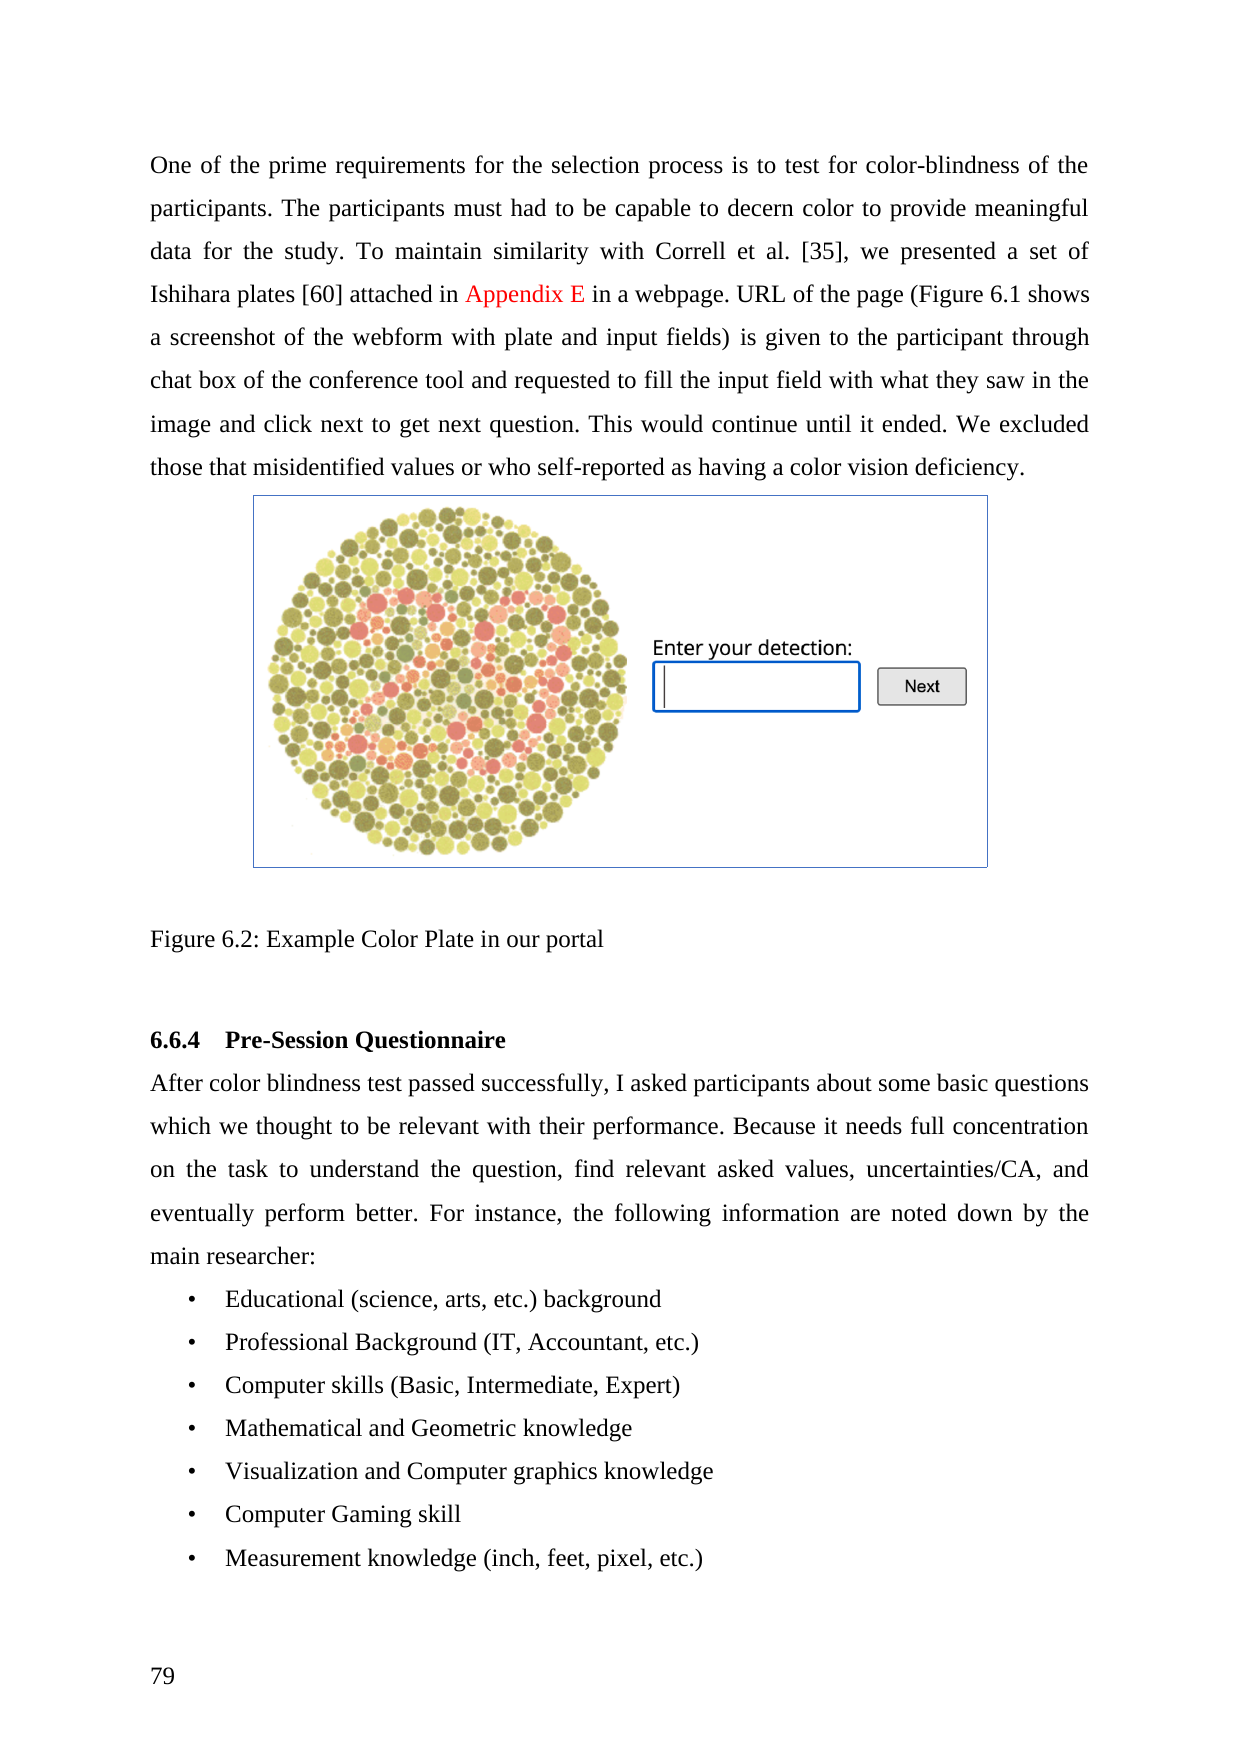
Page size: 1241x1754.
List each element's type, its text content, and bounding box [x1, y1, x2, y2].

text One of the prime requirements for the selection process is to test for color-blindness of the participants. The participants must had to be capable to decern color to provide meaningful data for the study. To maintain similarity with Correll et al. [35], we presented a set of Ishihara plates [60] attached in Appendix E in a webpage. URL of the page (Figure 6.1 shows a screenshot of the webform with plate and input fields) is given to the participant through chat box of the conference tool and requested to fill the input field with what they saw in the image and click next to get next question. This would continue until it ended. We excluded those that misidentified values or who self-reported as having a color vision deficiency. [150, 150, 1090, 481]
text After color blindness test passed successfully, I asked participants about some basic questions which we thought to be relevant with their performance. Because it needs full concentration on the task to understand the question, find relevant asked values, uncertainties/CA, and eventually perform better. For instance, the following information are noted down by the main researcher: [150, 1068, 1090, 1269]
list Visualization and Computer graphics knowledge [187, 1456, 1090, 1485]
list Measurement knowledge (inch, feet, pixel, etc.) [187, 1543, 1090, 1571]
list Mathematical and Geometric knowledge [187, 1413, 1090, 1442]
list Computer skills (Basic, Intermediate, Expert) [187, 1370, 1090, 1399]
text Figure 6.2: Example Color Plate in our portal [150, 924, 1090, 953]
list Educational (science, arts, etc.) background [187, 1284, 1090, 1313]
text 6.6.4 Pre-Session Questionnaire [150, 1025, 1090, 1054]
list Computer Gaming skill [187, 1499, 1090, 1528]
picture [254, 496, 987, 867]
list Professional Background (IT, Accountant, etc.) [187, 1327, 1090, 1356]
